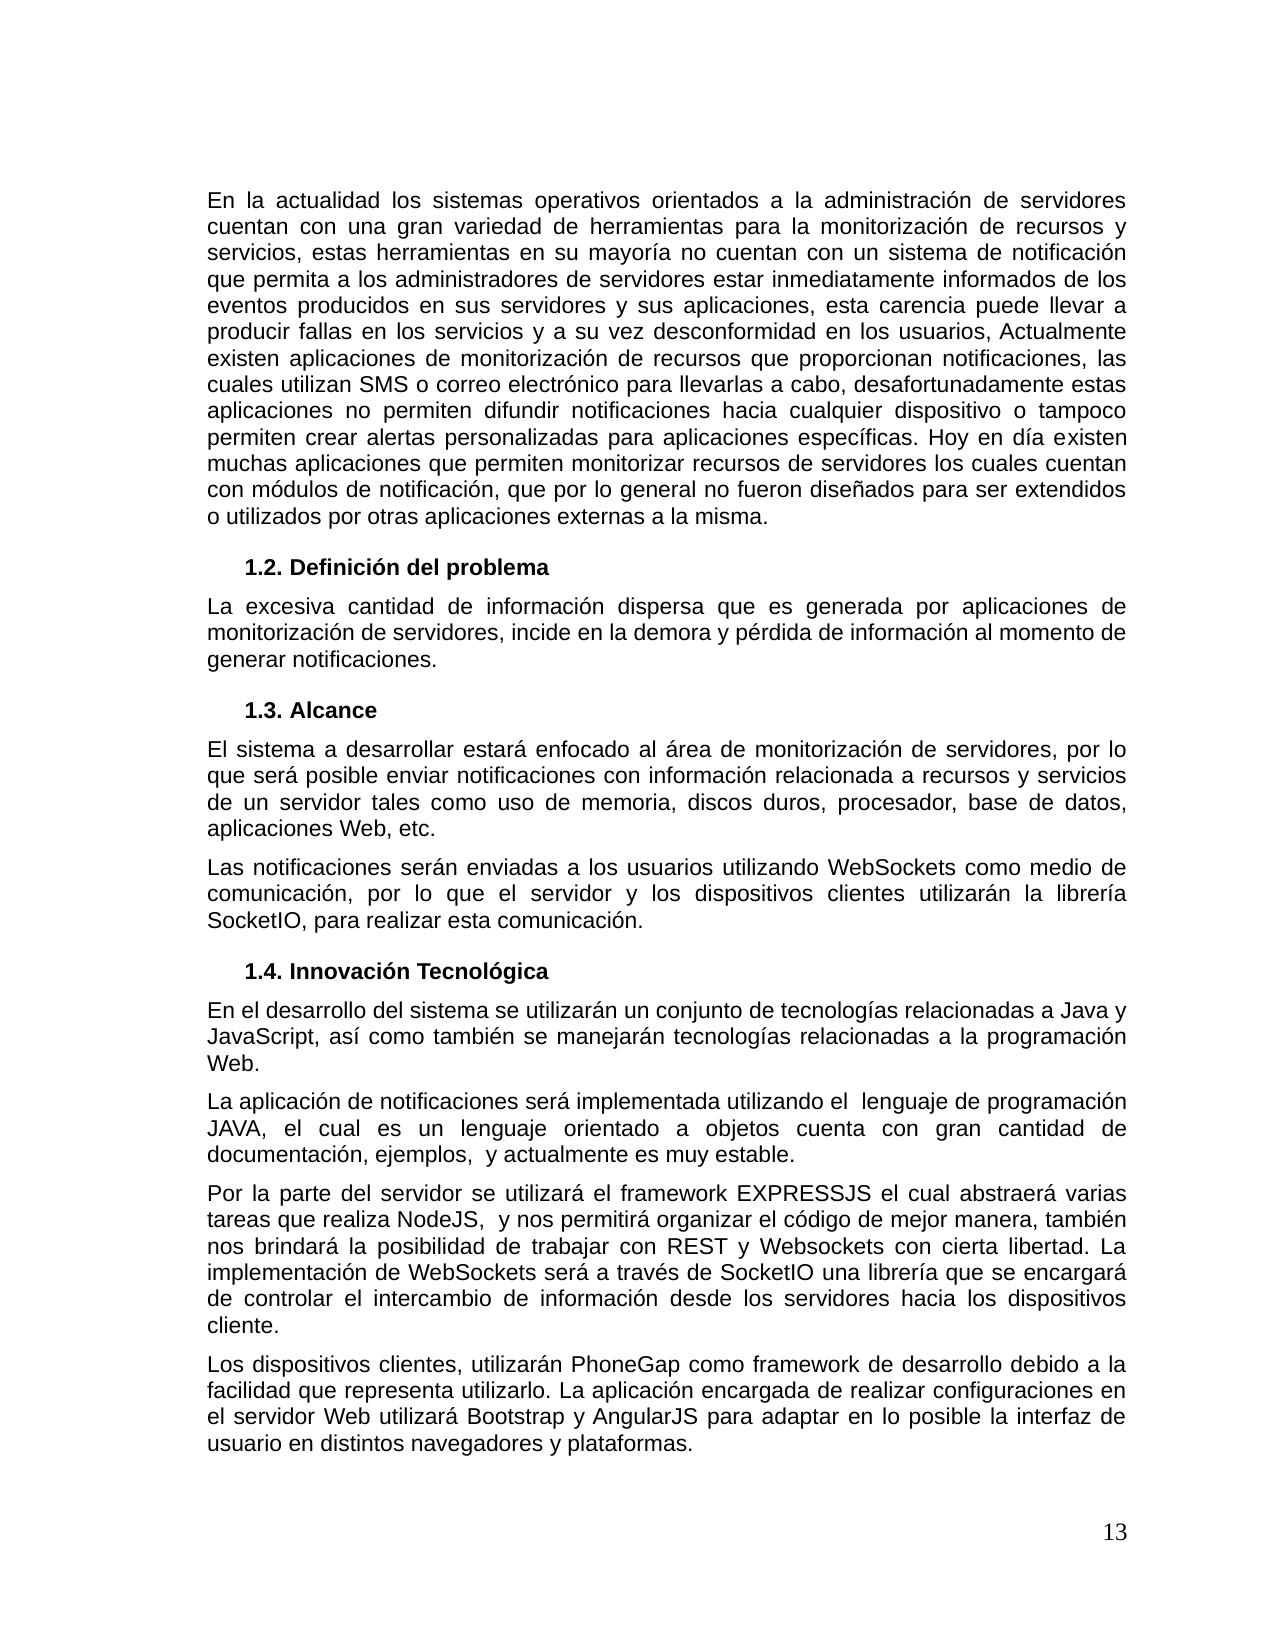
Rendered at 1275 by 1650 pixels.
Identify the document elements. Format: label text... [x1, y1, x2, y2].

text El sistema a desarrollar estará enfocado al área de monitorización de servidores, por lo que será posible enviar notificaciones con información relacionada a recursos y servicios de un servidor tales como uso de memoria, discos duros, procesador, base de datos, aplicaciones Web, etc. [207, 736, 1127, 841]
text Los dispositivos clientes, utilizarán PhoneGap como framework de desarrollo debido a la facilidad que representa utilizarlo. La aplicación encargada de realizar configuraciones en el servidor Web utilizará Bootstrap y AngularJS para adaptar en lo posible la interfaz de usuario en distintos navegadores y plataformas. [207, 1351, 1127, 1456]
subtitle Alcance [244, 697, 1127, 723]
subtitle Definición del problema [244, 554, 1127, 581]
text Por la parte del servidor se utilizará el framework EXPRESSJS el cual abstraerá varias tareas que realiza NodeJS, y nos permitirá organizar el código de mejor manera, también nos brindará la posibilidad de trabajar con REST y Websockets con cierta libertad. La implementación de WebSockets será a través de SocketIO una librería que se encargará de controlar el intercambio de información desde los servidores hacia los dispositivos cliente. [207, 1180, 1127, 1338]
text En la actualidad los sistemas operativos orientados a la administración de servidores cuentan con una gran variedad de herramientas para la monitorización de recursos y servicios, estas herramientas en su mayoría no cuentan con un sistema de notificación que permita a los administradores de servidores estar inmediatamente informados de los eventos producidos en sus servidores y sus aplicaciones, esta carencia puede llevar a producir fallas en los servicios y a su vez desconformidad en los usuarios, Actualmente existen aplicaciones de monitorización de recursos que proporcionan notificaciones, las cuales utilizan SMS o correo electrónico para llevarlas a cabo, desafortunadamente estas aplicaciones no permiten difundir notificaciones hacia cualquier dispositivo o tampoco permiten crear alertas personalizadas para aplicaciones específicas. Hoy en día existen muchas aplicaciones que permiten monitorizar recursos de servidores los cuales cuentan con módulos de notificación, que por lo general no fueron diseñados para ser extendidos o utilizados por otras aplicaciones externas a la misma. [207, 187, 1127, 529]
text La aplicación de notificaciones será implementada utilizando el lenguaje de programación JAVA, el cual es un lenguaje orientado a objetos cuenta con gran cantidad de documentación, ejemplos, y actualmente es muy estable. [207, 1088, 1127, 1167]
text La excesiva cantidad de información dispersa que es generada por aplicaciones de monitorización de servidores, incide en la demora y pérdida de información al momento de generar notificaciones. [207, 593, 1127, 672]
text Las notificaciones serán enviadas a los usuarios utilizando WebSockets como medio de comunicación, por lo que el servidor y los dispositivos clientes utilizarán la librería SocketIO, para realizar esta comunicación. [207, 854, 1127, 933]
text En el desarrollo del sistema se utilizarán un conjunto de tecnologías relacionadas a Java y JavaScript, así como también se manejarán tecnologías relacionadas a la programación Web. [207, 997, 1127, 1076]
subtitle Innovación Tecnológica [244, 958, 1127, 984]
